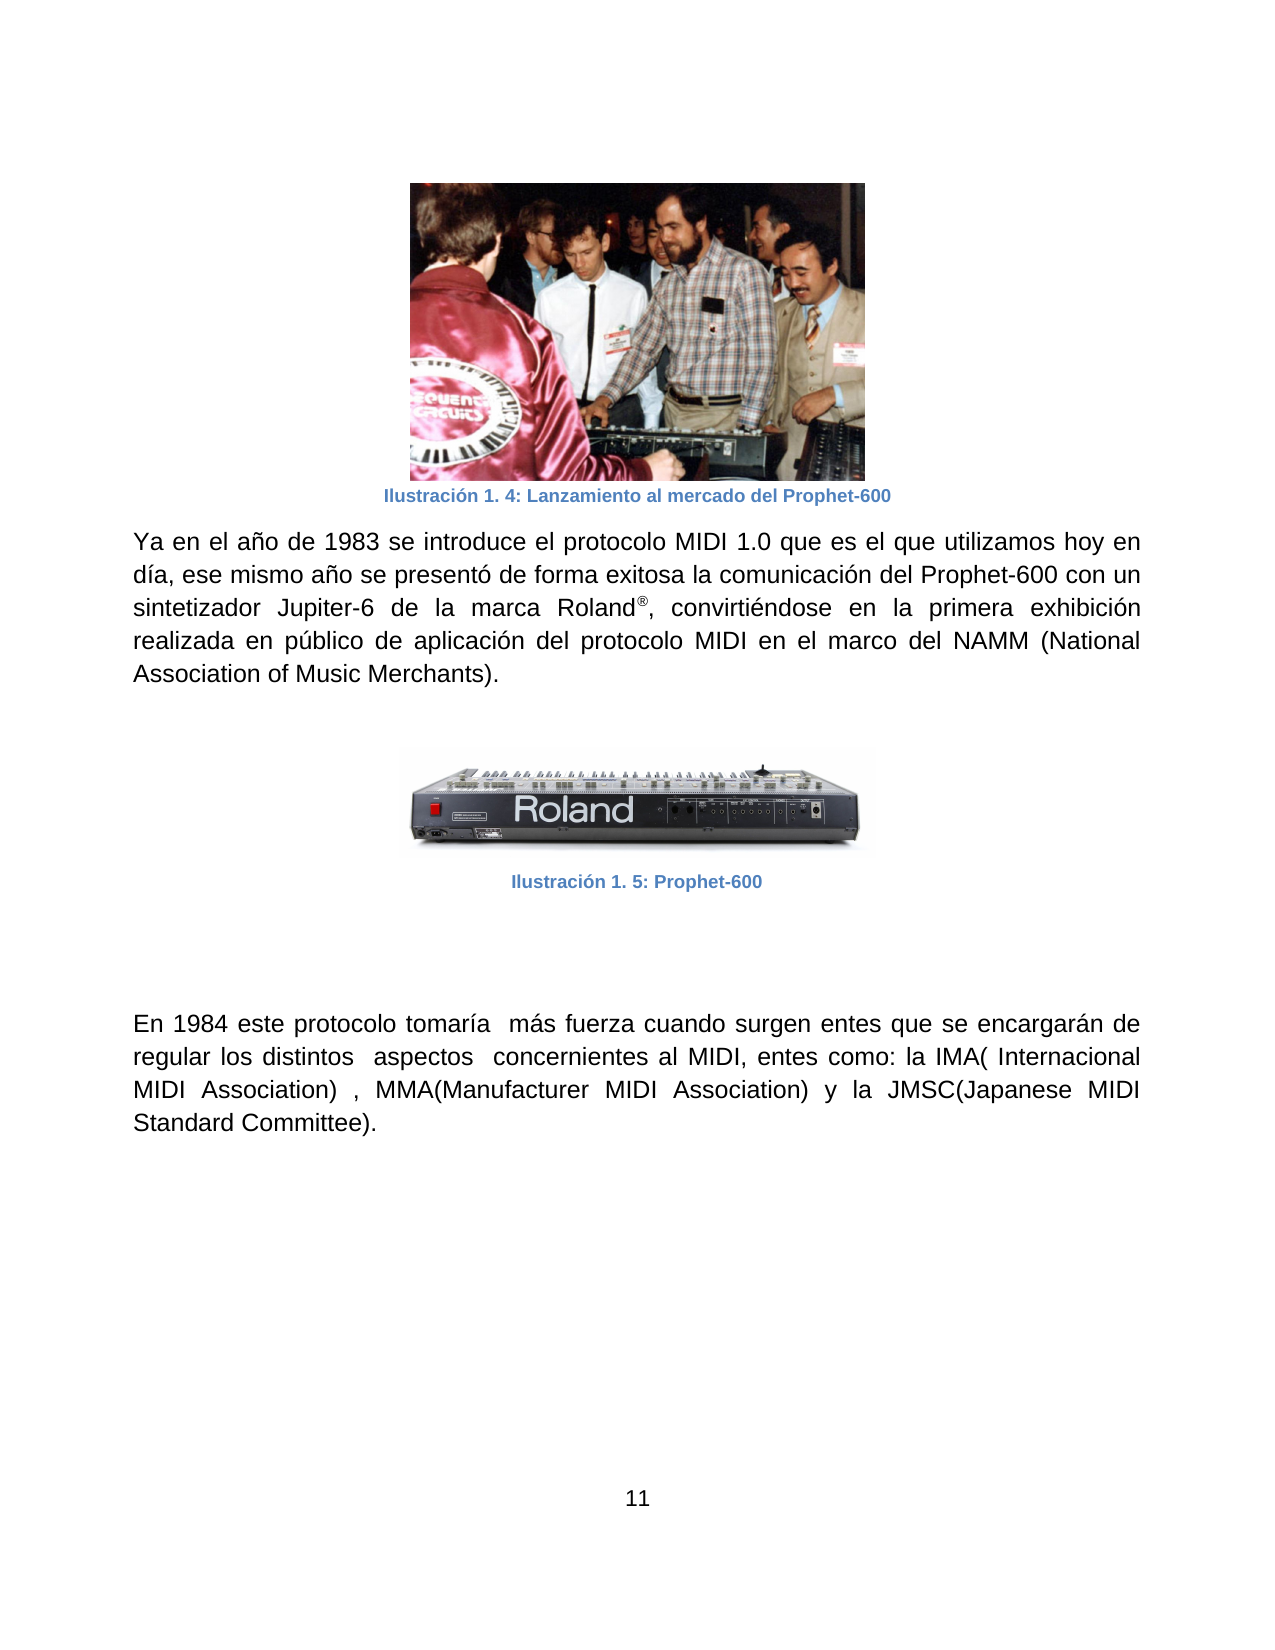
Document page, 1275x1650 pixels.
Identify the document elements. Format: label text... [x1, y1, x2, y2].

text En 1984 este protocolo tomaría más fuerza cuando surgen entes que se encargarán de regular los distintos aspectos concernientes al MIDI, entes como: la IMA( Internacional MIDI Association) , MMA(Manufacturer MIDI Association) y la JMSC(Japanese MIDI Standard Committee). [133, 1008, 1142, 1136]
text Ilustración 1. 4: Lanzamiento al mercado del Prophet-600 [133, 484, 1142, 506]
picture [410, 183, 865, 481]
text Ya en el año de 1983 se introduce el protocolo MIDI 1.0 que es el que utilizamos hoy en día, ese mismo año se presentó de forma exitosa la comunicación del Prophet-600 con un sintetizador Jupiter-6 de la marca Roland®, convirtiéndose en la primera exhibición realizada en público de aplicación del protocolo MIDI en el marco del NAMM (National Association of Music Merchants). [133, 527, 1142, 688]
picture [398, 747, 877, 858]
